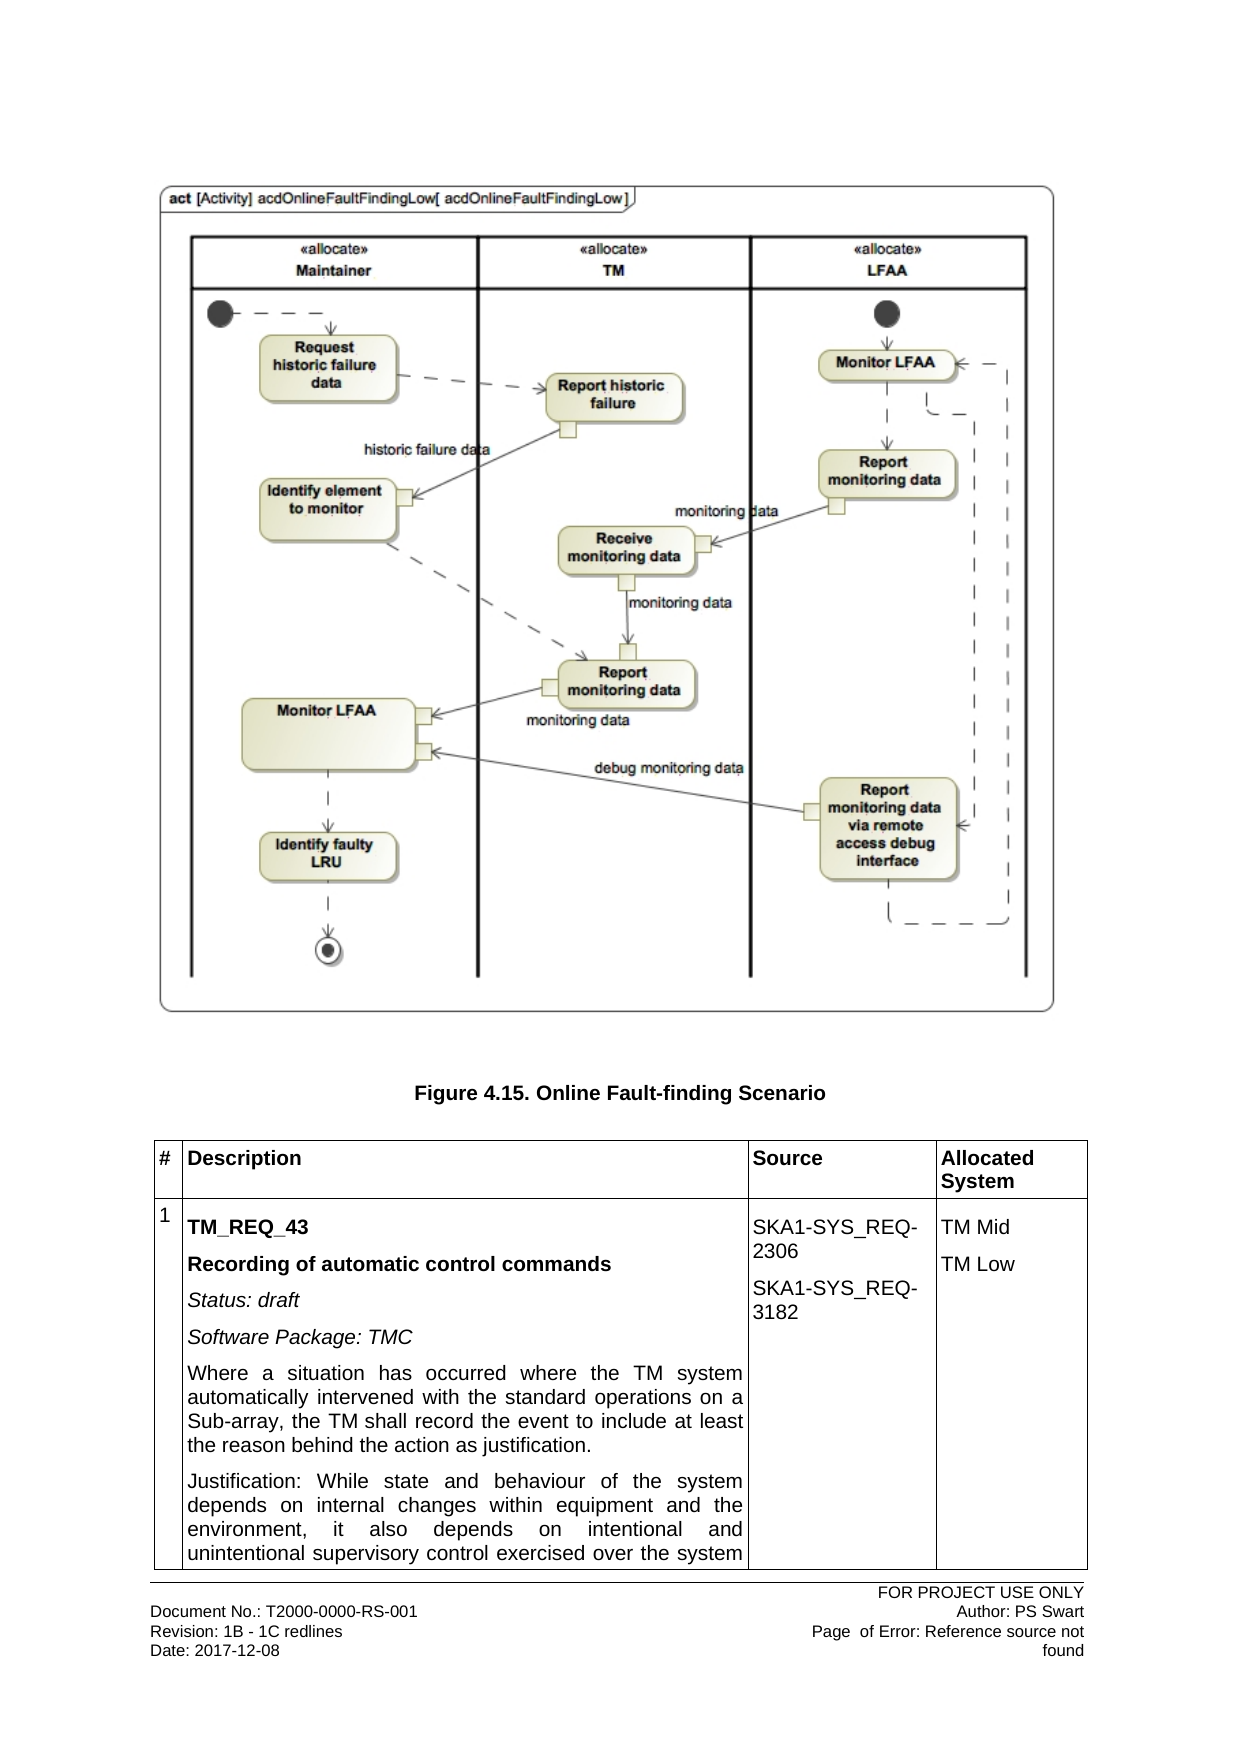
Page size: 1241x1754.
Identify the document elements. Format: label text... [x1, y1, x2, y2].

table_header Description [183, 1141, 748, 1197]
table_header Source [749, 1141, 936, 1197]
table_header # [155, 1141, 182, 1197]
table_cell TM Mid TM Low [937, 1199, 1087, 1569]
table_cell SKA1-SYS_REQ-2306 SKA1-SYS_REQ-3182 [749, 1199, 936, 1569]
picture [153, 180, 1087, 1045]
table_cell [183, 1199, 748, 1569]
text Figure 4.15. Online Fault-finding Scenario [150, 1080, 1090, 1104]
table_cell 1 [155, 1199, 182, 1569]
table_header Allocated System [937, 1141, 1087, 1197]
